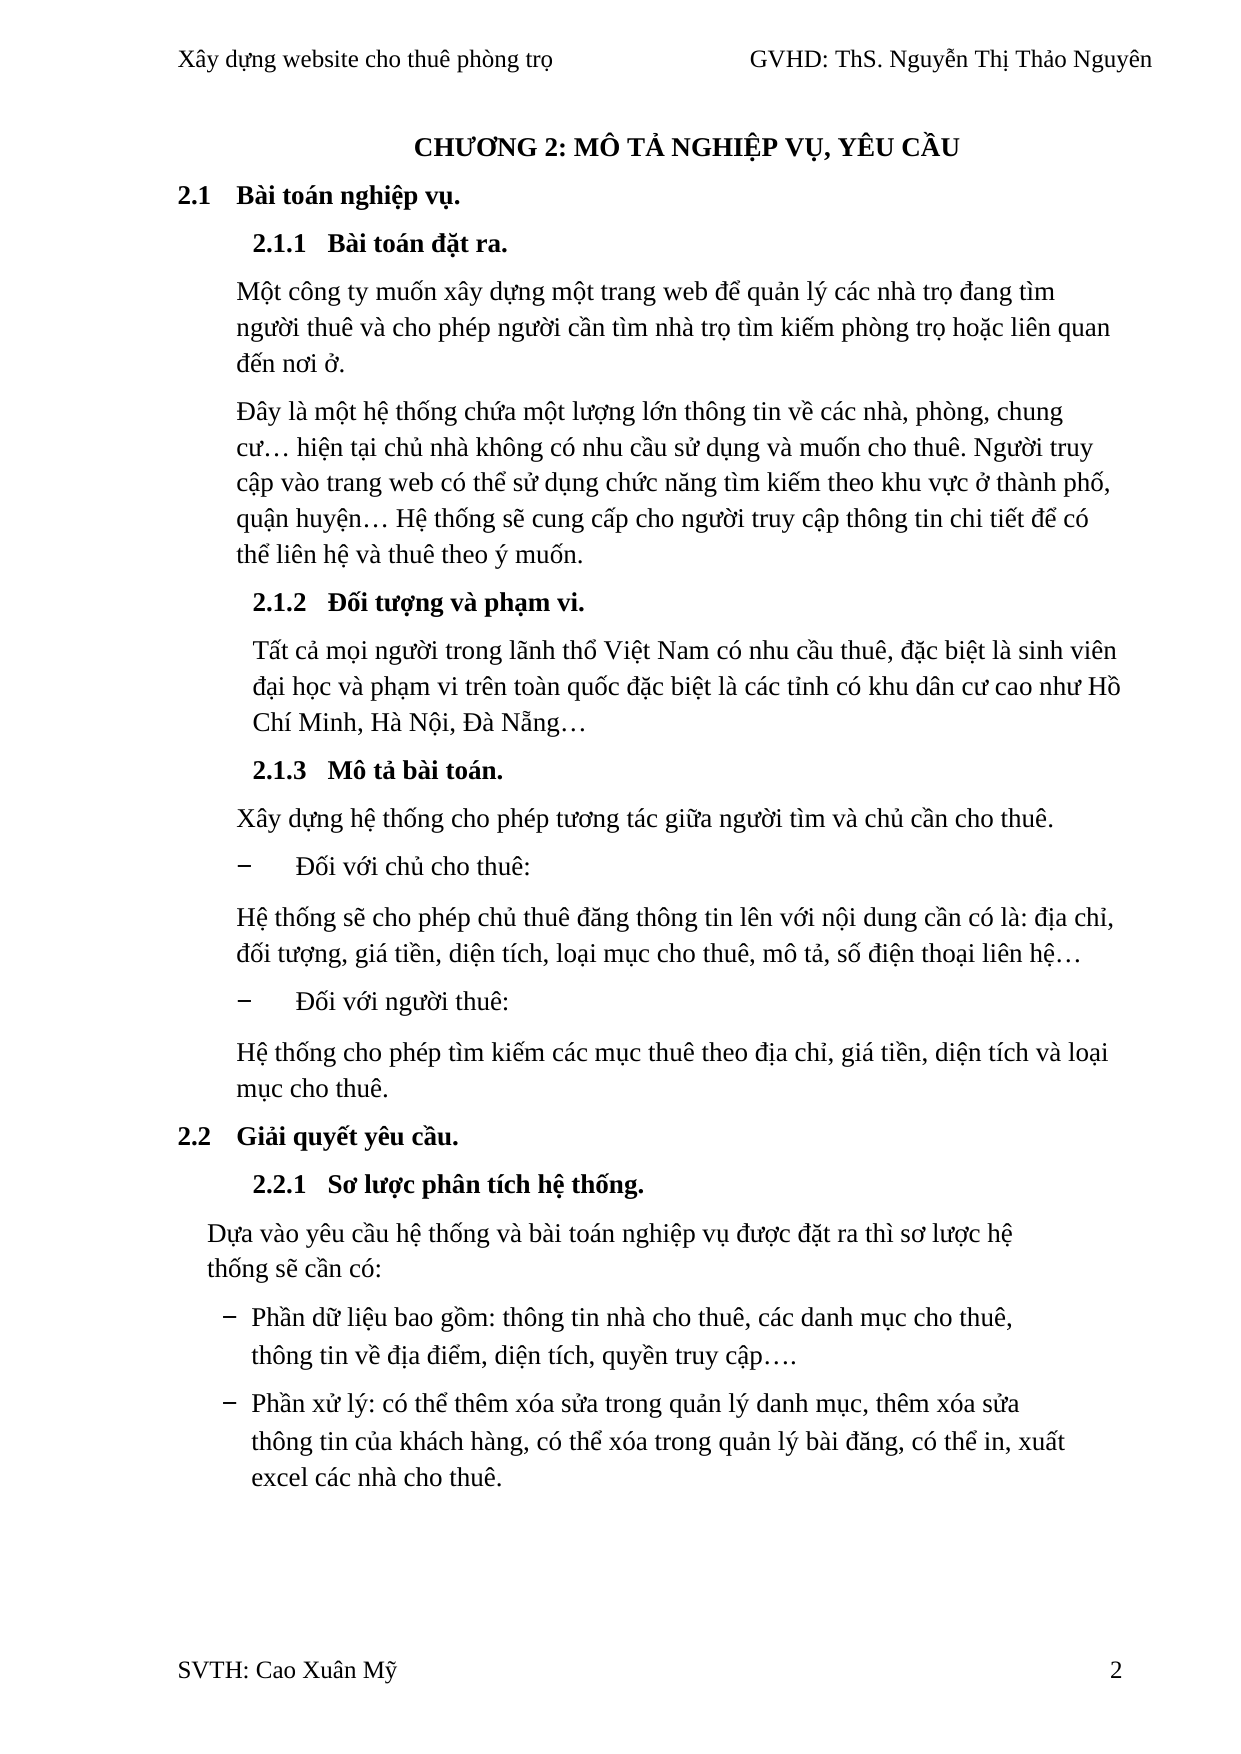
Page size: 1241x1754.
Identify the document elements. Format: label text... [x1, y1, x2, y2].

list Đối tượng và phạm vi. [252, 586, 1122, 617]
list Đối với chủ cho thuê: [236, 851, 1122, 884]
list Đây là một hệ thống chứa một lượng lớn thông tin về các nhà, phòng, chung cư… hiện tại chủ nhà không có nhu cầu sử dụng và muốn cho thuê. Người truy cập vào trang web có thể sử dụng chức năng tìm kiếm theo khu vực ở thành phố, quận huyện… Hệ thống sẽ cung cấp cho người truy cập thông tin chi tiết để có thể liên hệ và thuê theo ý muốn. [236, 395, 1122, 569]
list Phần xử lý: có thể thêm xóa sửa trong quản lý danh mục, thêm xóa sửa thông tin của khách hàng, có thể xóa trong quản lý bài đăng, có thể in, xuất excel các nhà cho thuê. [221, 1387, 1068, 1492]
list Tất cả mọi người trong lãnh thổ Việt Nam có nhu cầu thuê, đặc biệt là sinh viên đại học và phạm vi trên toàn quốc đặc biệt là các tỉnh có khu dân cư cao như Hồ Chí Minh, Hà Nội, Đà Nẵng… [252, 634, 1122, 737]
list Phần dữ liệu bao gồm: thông tin nhà cho thuê, các danh mục cho thuê, thông tin về địa điểm, diện tích, quyền truy cập…. [221, 1301, 1068, 1370]
list Giải quyết yêu cầu. [177, 1120, 1122, 1151]
list Mô tả bài toán. [252, 754, 1122, 785]
list Sơ lược phân tích hệ thống. [252, 1168, 1122, 1200]
list Hệ thống cho phép tìm kiếm các mục thuê theo địa chỉ, giá tiền, diện tích và loại mục cho thuê. [236, 1036, 1122, 1103]
list CHƯƠNG 2: MÔ TẢ NGHIỆP VỤ, YÊU CẦU [252, 131, 1122, 162]
list Bài toán nghiệp vụ. [177, 179, 1122, 210]
list Bài toán đặt ra. [252, 227, 1122, 258]
list Xây dựng hệ thống cho phép tương tác giữa người tìm và chủ cần cho thuê. [236, 802, 1122, 833]
list Một công ty muốn xây dựng một trang web để quản lý các nhà trọ đang tìm người thuê và cho phép người cần tìm nhà trọ tìm kiếm phòng trọ hoặc liên quan đến nơi ở. [236, 275, 1122, 378]
list Đối với người thuê: [236, 985, 1122, 1019]
text Dựa vào yêu cầu hệ thống và bài toán nghiệp vụ được đặt ra thì sơ lược hệ thống sẽ cần có: [207, 1217, 1068, 1284]
list Hệ thống sẽ cho phép chủ thuê đăng thông tin lên với nội dung cần có là: địa chỉ, đối tượng, giá tiền, diện tích, loại mục cho thuê, mô tả, số điện thoại liên hệ… [236, 901, 1122, 968]
